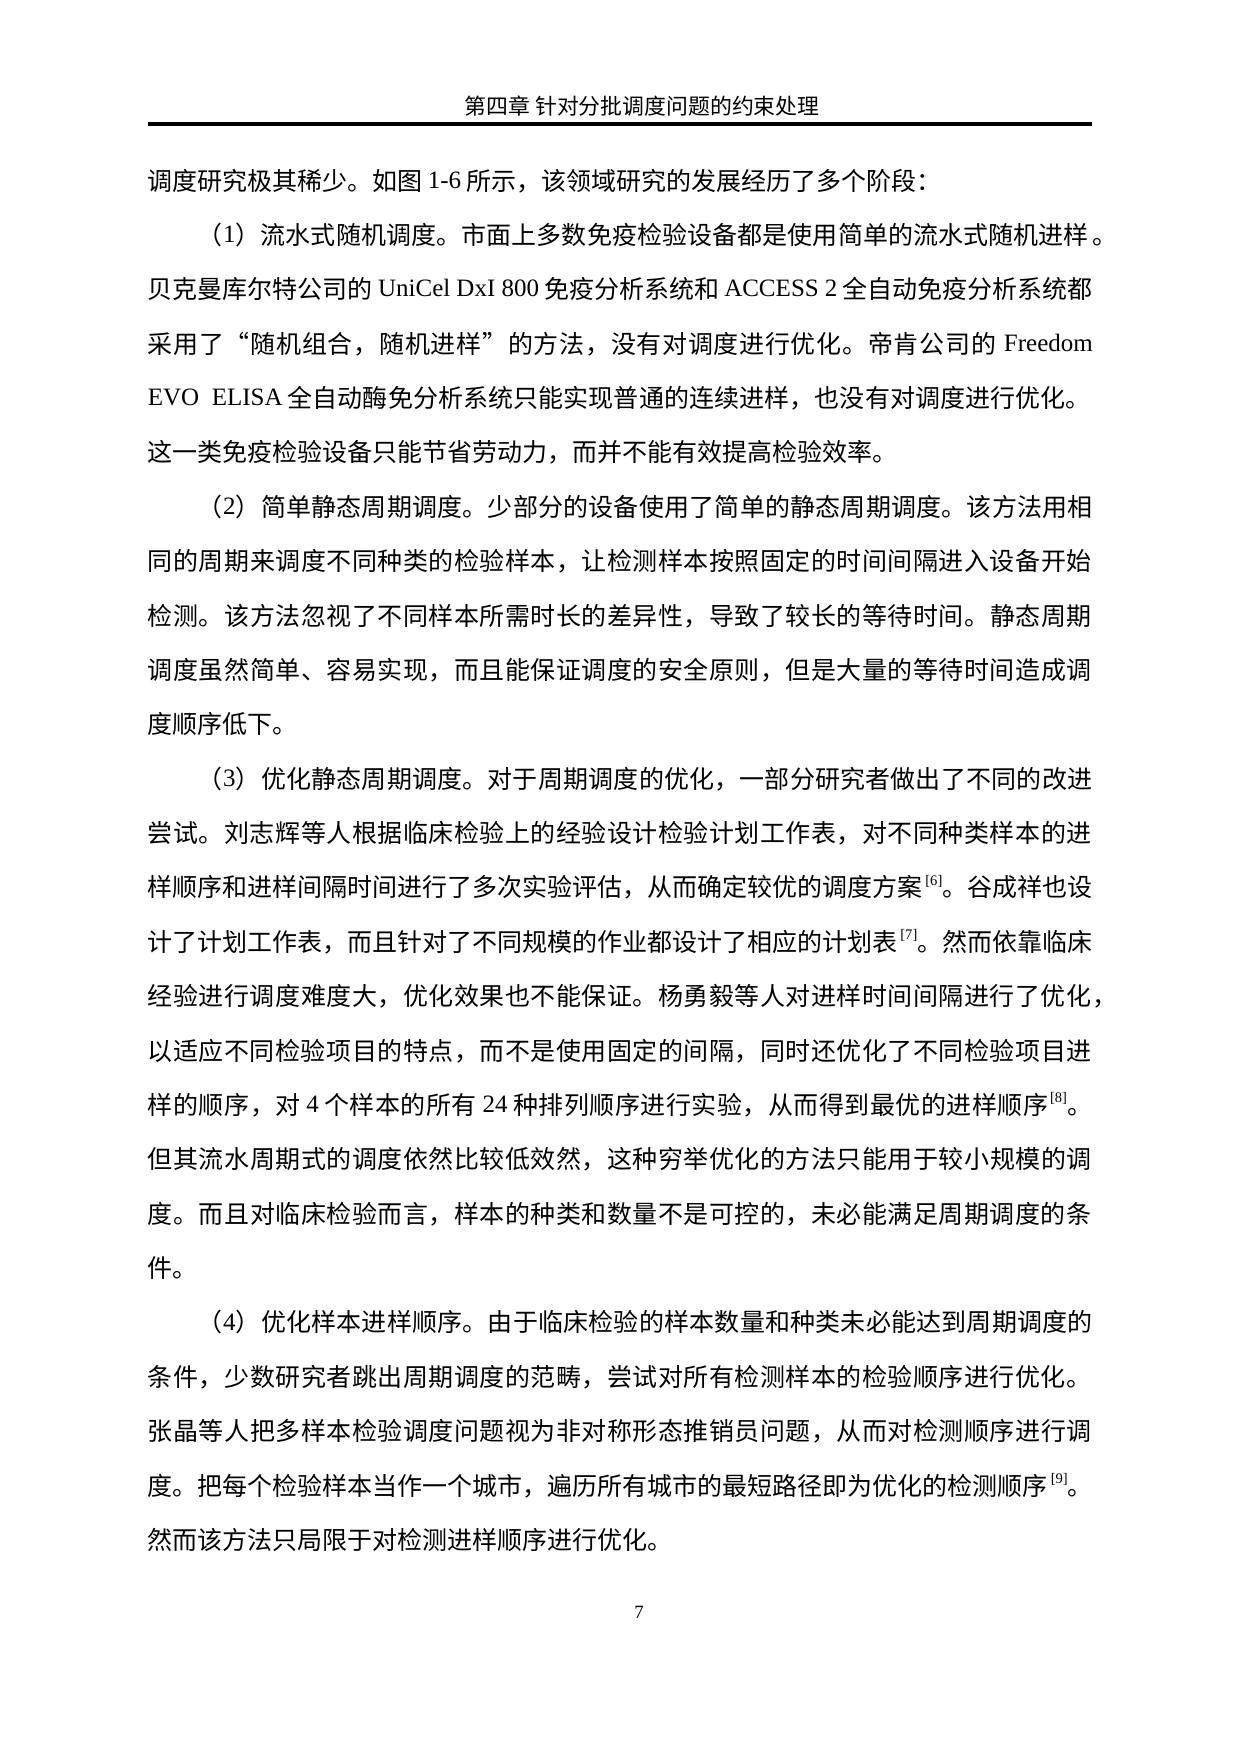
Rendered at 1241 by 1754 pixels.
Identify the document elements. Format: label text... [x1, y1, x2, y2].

text （2）简单静态周期调度。少部分的设备使用了简单的静态周期调度。该方法用相同的周期来调度不同种类的检验样本，让检测样本按照固定的时间间隔进入设备开始检测。该方法忽视了不同样本所需时长的差异性，导致了较长的等待时间。静态周期调度虽然简单、容易实现，而且能保证调度的安全原则，但是大量的等待时间造成调度顺序低下。 [148, 487, 1092, 741]
text （4）优化样本进样顺序。由于临床检验的样本数量和种类未必能达到周期调度的条件，少数研究者跳出周期调度的范畴，尝试对所有检测样本的检验顺序进行优化。张晶等人把多样本检验调度问题视为非对称形态推销员问题，从而对检测顺序进行调度。把每个检验样本当作一个城市，遍历所有城市的最短路径即为优化的检测顺序[9]。然而该方法只局限于对检测进样顺序进行优化。 [148, 1303, 1092, 1557]
text （1）流水式随机调度。市面上多数免疫检验设备都是使用简单的流水式随机进样。贝克曼库尔特公司的UniCel DxI 800免疫分析系统和ACCESS 2全自动免疫分析系统都采用了“随机组合，随机进样”的方法，没有对调度进行优化。帝肯公司的Freedom EVO ELISA全自动酶免分析系统只能实现普通的连续进样，也没有对调度进行优化。这一类免疫检验设备只能节省劳动力，而并不能有效提高检验效率。 [148, 215, 1092, 469]
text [148, 161, 1092, 197]
text （3）优化静态周期调度。对于周期调度的优化，一部分研究者做出了不同的改进尝试。刘志辉等人根据临床检验上的经验设计检验计划工作表，对不同种类样本的进样顺序和进样间隔时间进行了多次实验评估，从而确定较优的调度方案[6]。谷成祥也设计了计划工作表，而且针对了不同规模的作业都设计了相应的计划表[7]。然而依靠临床经验进行调度难度大，优化效果也不能保证。杨勇毅等人对进样时间间隔进行了优化，以适应不同检验项目的特点，而不是使用固定的间隔，同时还优化了不同检验项目进样的顺序，对4个样本的所有24种排列顺序进行实验，从而得到最优的进样顺序[8]。但其流水周期式的调度依然比较低效然，这种穷举优化的方法只能用于较小规模的调度。而且对临床检验而言，样本的种类和数量不是可控的，未必能满足周期调度的条件。 [148, 759, 1092, 1285]
